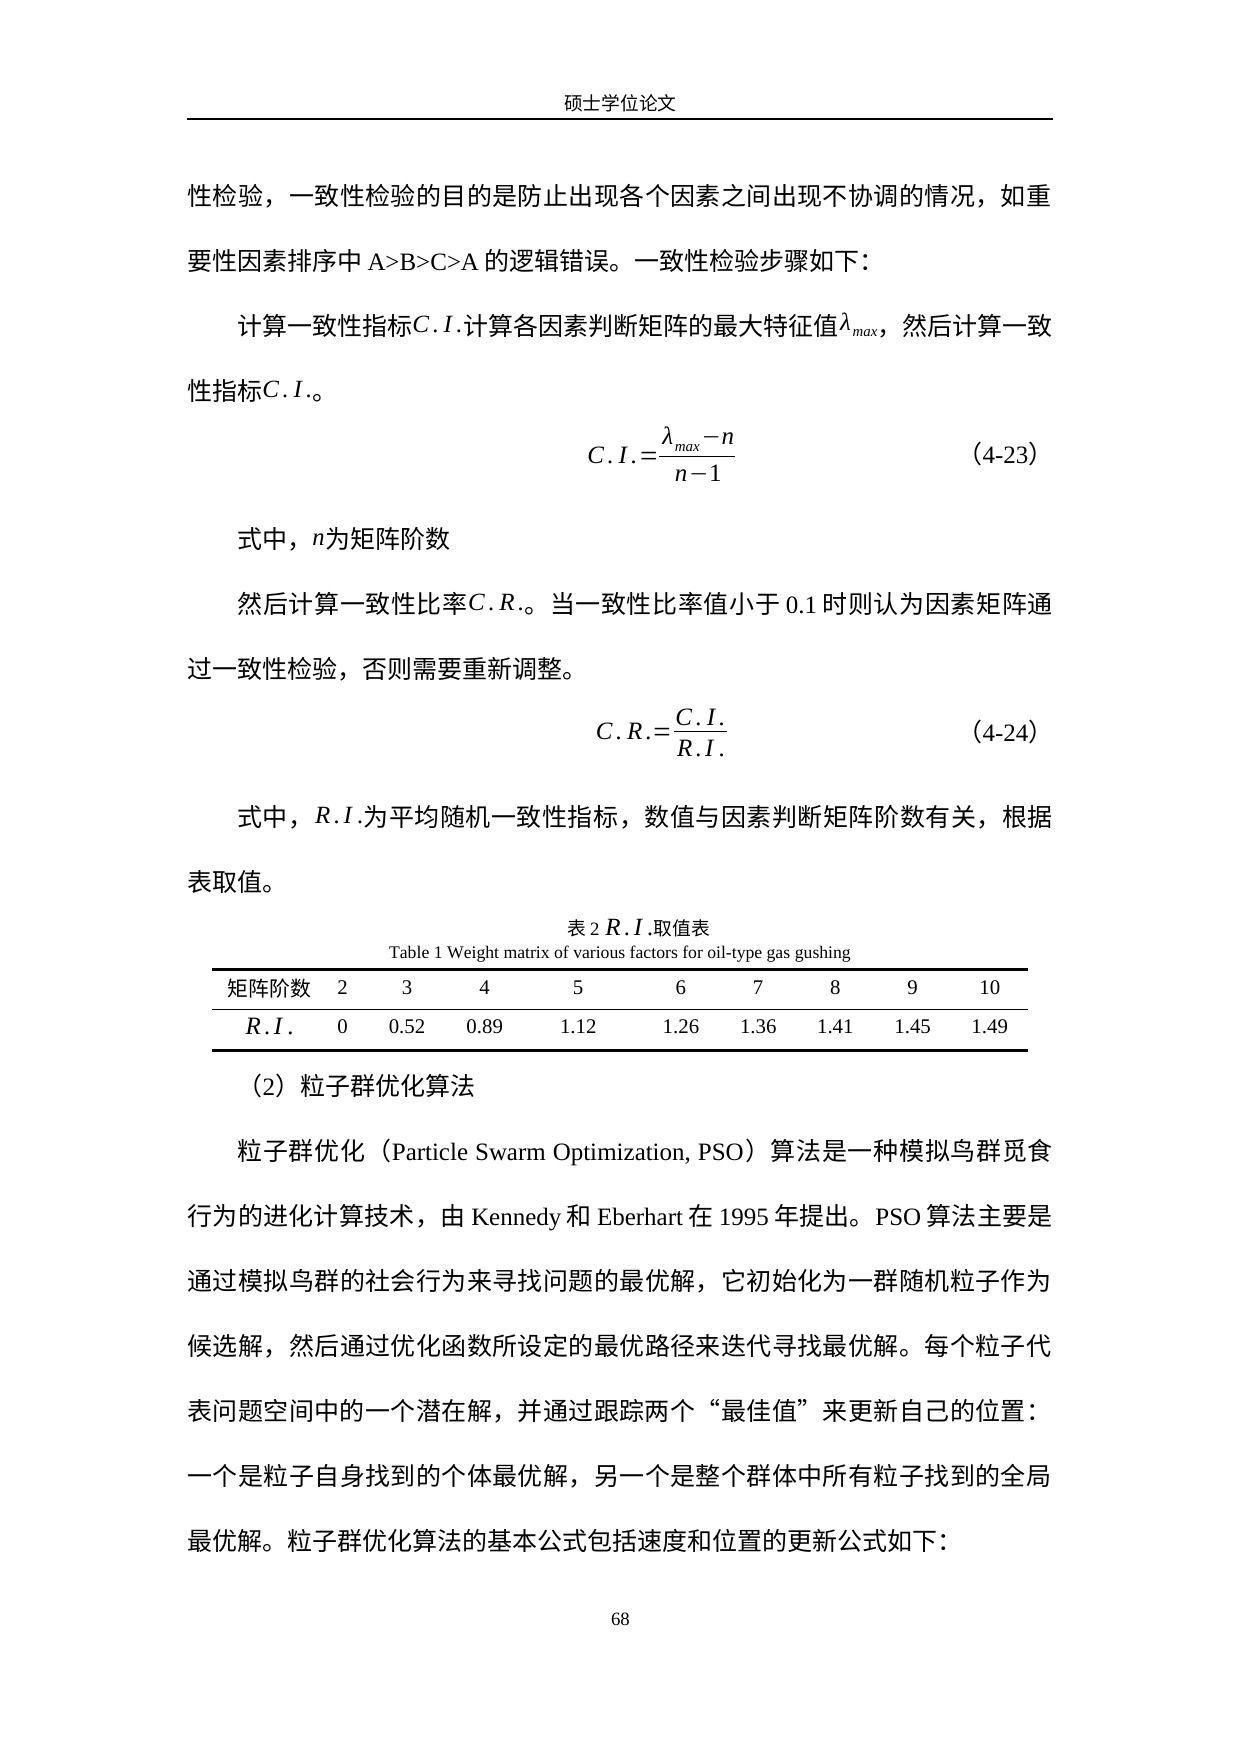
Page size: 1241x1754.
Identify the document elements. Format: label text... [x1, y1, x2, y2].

table_header 4 [455, 971, 514, 1009]
table_header 7 [719, 971, 796, 1009]
table_cell 0.89 [455, 1010, 514, 1049]
table_header 8 [796, 971, 874, 1009]
text 表2 取值表 [187, 913, 1053, 941]
table_header 6 [642, 971, 719, 1009]
table_header 9 [874, 971, 951, 1009]
table_cell 1.49 [951, 1010, 1028, 1049]
table_header 矩阵阶数 [212, 971, 326, 1009]
text 然后计算一致性比率。当一致性比率值小于0.1时则认为因素矩阵通过一致性检验，否则需要重新调整。 [187, 570, 1053, 700]
table_cell 1.12 [514, 1010, 642, 1049]
table_header 3 [359, 971, 455, 1009]
text Table 1 Weight matrix of various factors for oil-type gas gushing [187, 942, 1053, 962]
table_header 2 [326, 971, 359, 1009]
table_header 10 [951, 971, 1028, 1009]
text 式中，为平均随机一致性指标，数值与因素判断矩阵阶数有关，根据表取值。 [187, 783, 1053, 913]
table_cell 0 [326, 1010, 359, 1049]
table_cell 1.36 [719, 1010, 796, 1049]
table_cell 1.45 [874, 1010, 951, 1049]
text 粒子群优化（Particle Swarm Optimization, PSO）算法是一种模拟鸟群觅食行为的进化计算技术，由Kennedy和Eberhart在1995年提出。PSO算法主要是通过模拟鸟群的社会行为来寻找问题的最优解，它初始化为一群随机粒子作为候选解，然后通过优化函数所设定的最优路径来迭代寻找最优解。每个粒子代表问题空间中的一个潜在解，并通过跟踪两个“最佳值”来更新自己的位置：一个是粒子自身找到的个体最优解，另一个是整个群体中所有粒子找到的全局最优解。粒子群优化算法的基本公式包括速度和位置的更新公式如下： [187, 1117, 1053, 1572]
text 计算一致性指标计算各因素判断矩阵的最大特征值，然后计算一致性指标。 [187, 292, 1053, 422]
table_header 5 [514, 971, 642, 1009]
table_cell [212, 1010, 326, 1049]
table_cell 0.52 [359, 1010, 455, 1049]
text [187, 162, 1053, 292]
text （2）粒子群优化算法 [187, 1052, 1053, 1117]
table_cell 1.26 [642, 1010, 719, 1049]
table_cell 1.41 [796, 1010, 874, 1049]
text 式中，为矩阵阶数 [187, 505, 1053, 570]
